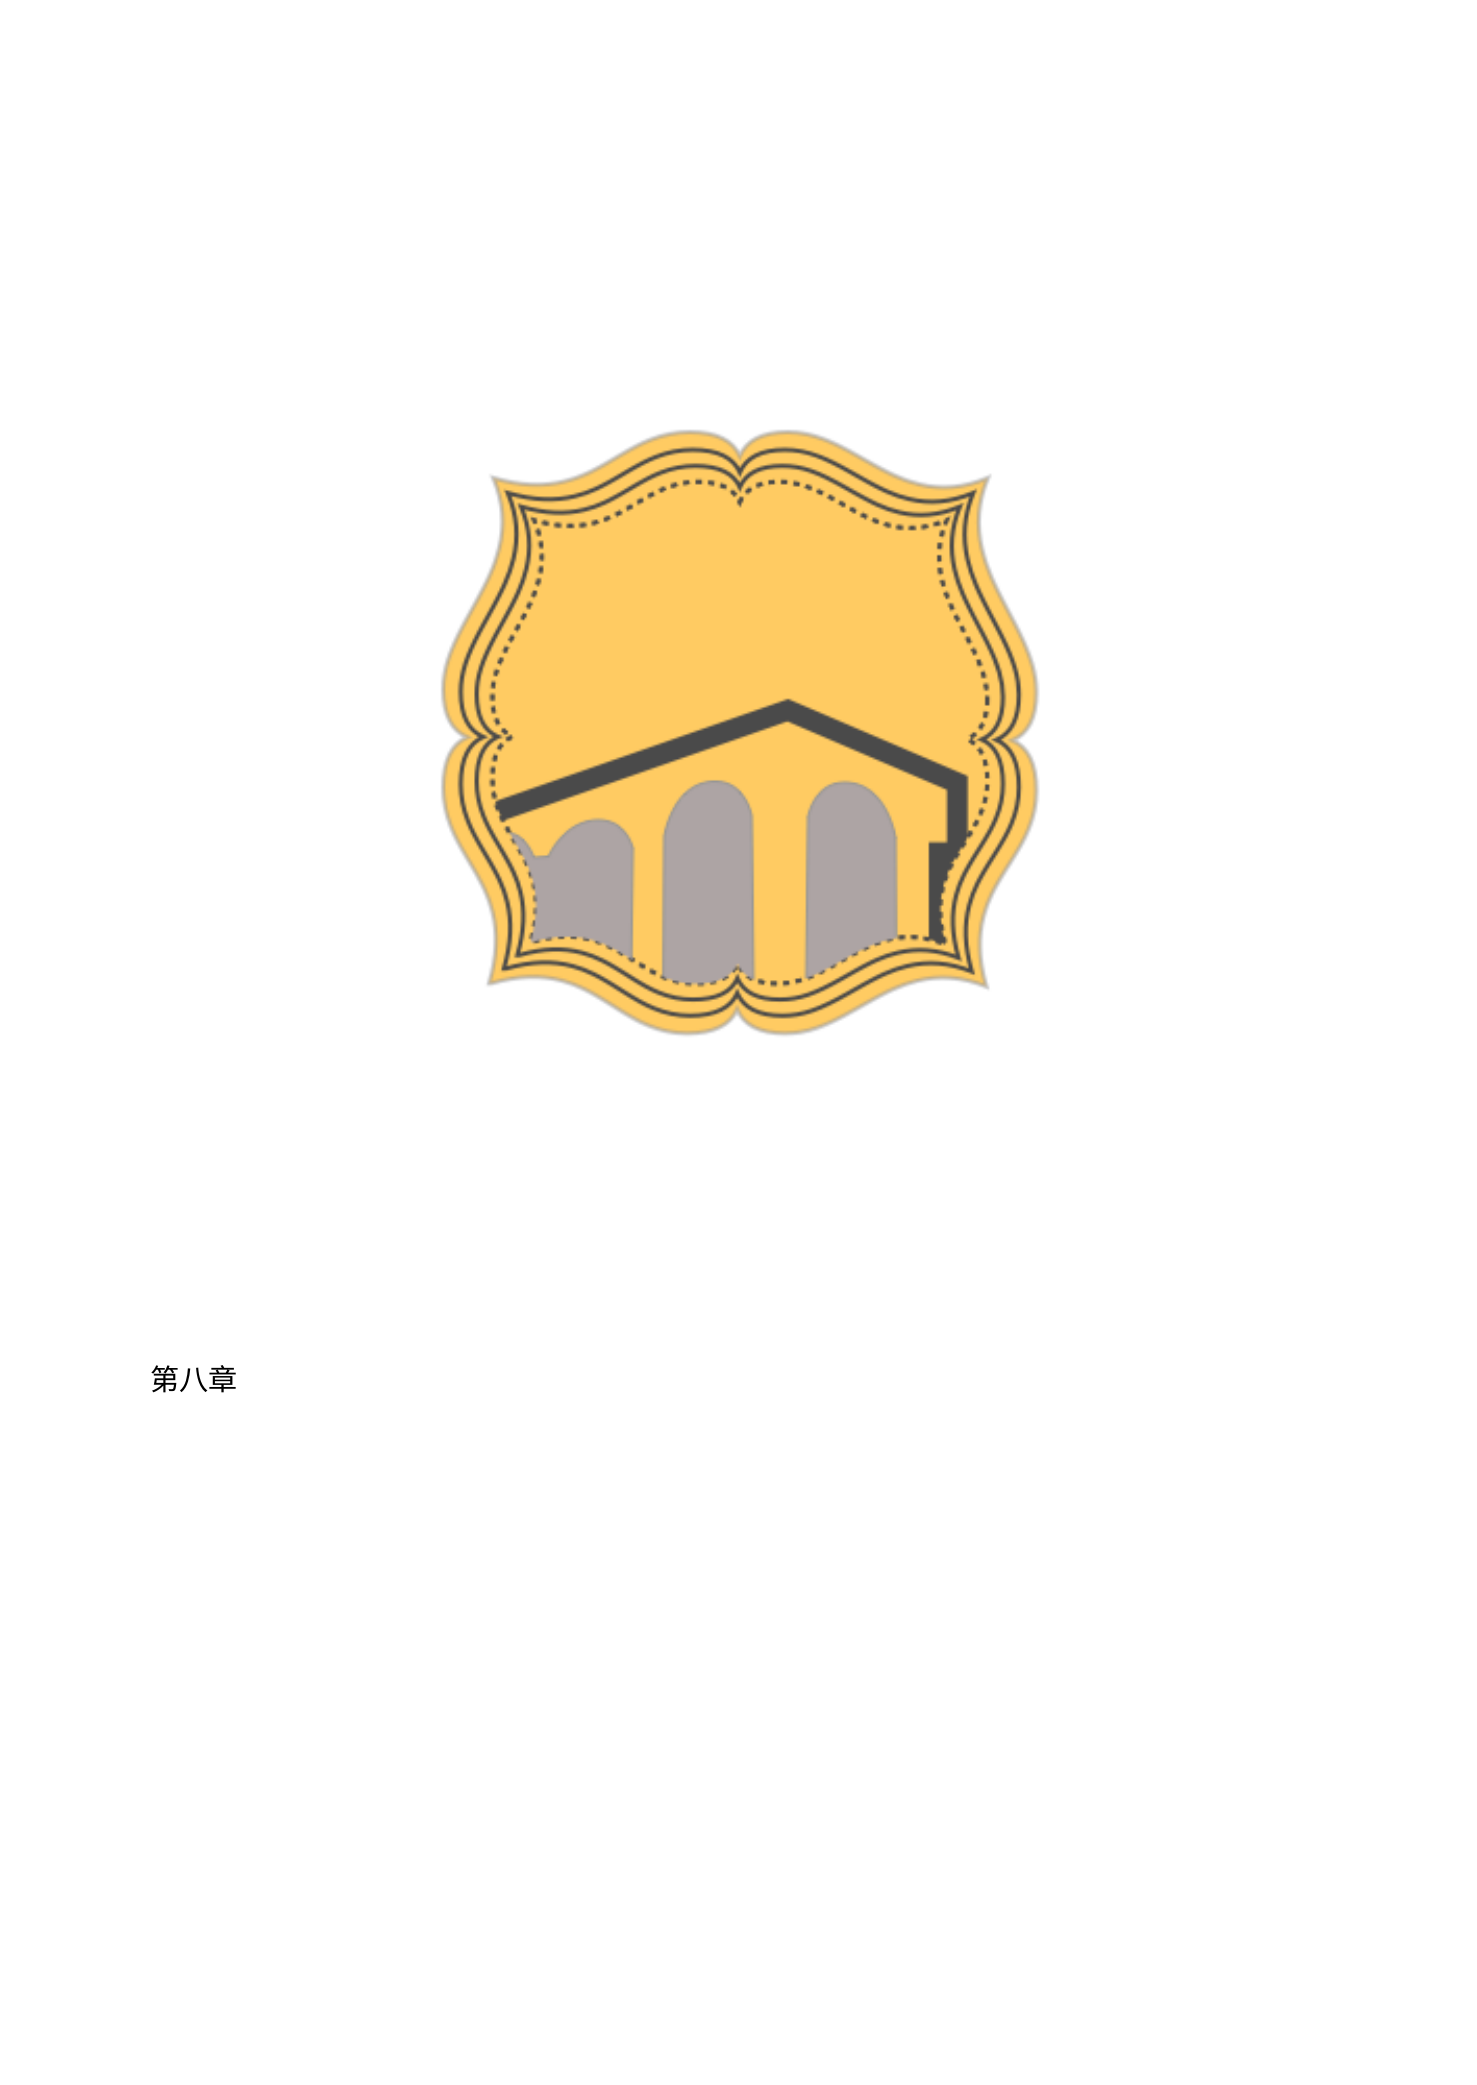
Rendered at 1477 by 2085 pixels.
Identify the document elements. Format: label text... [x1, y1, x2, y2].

text 第八章 [150, 1356, 1326, 1399]
picture [150, 150, 1317, 1317]
